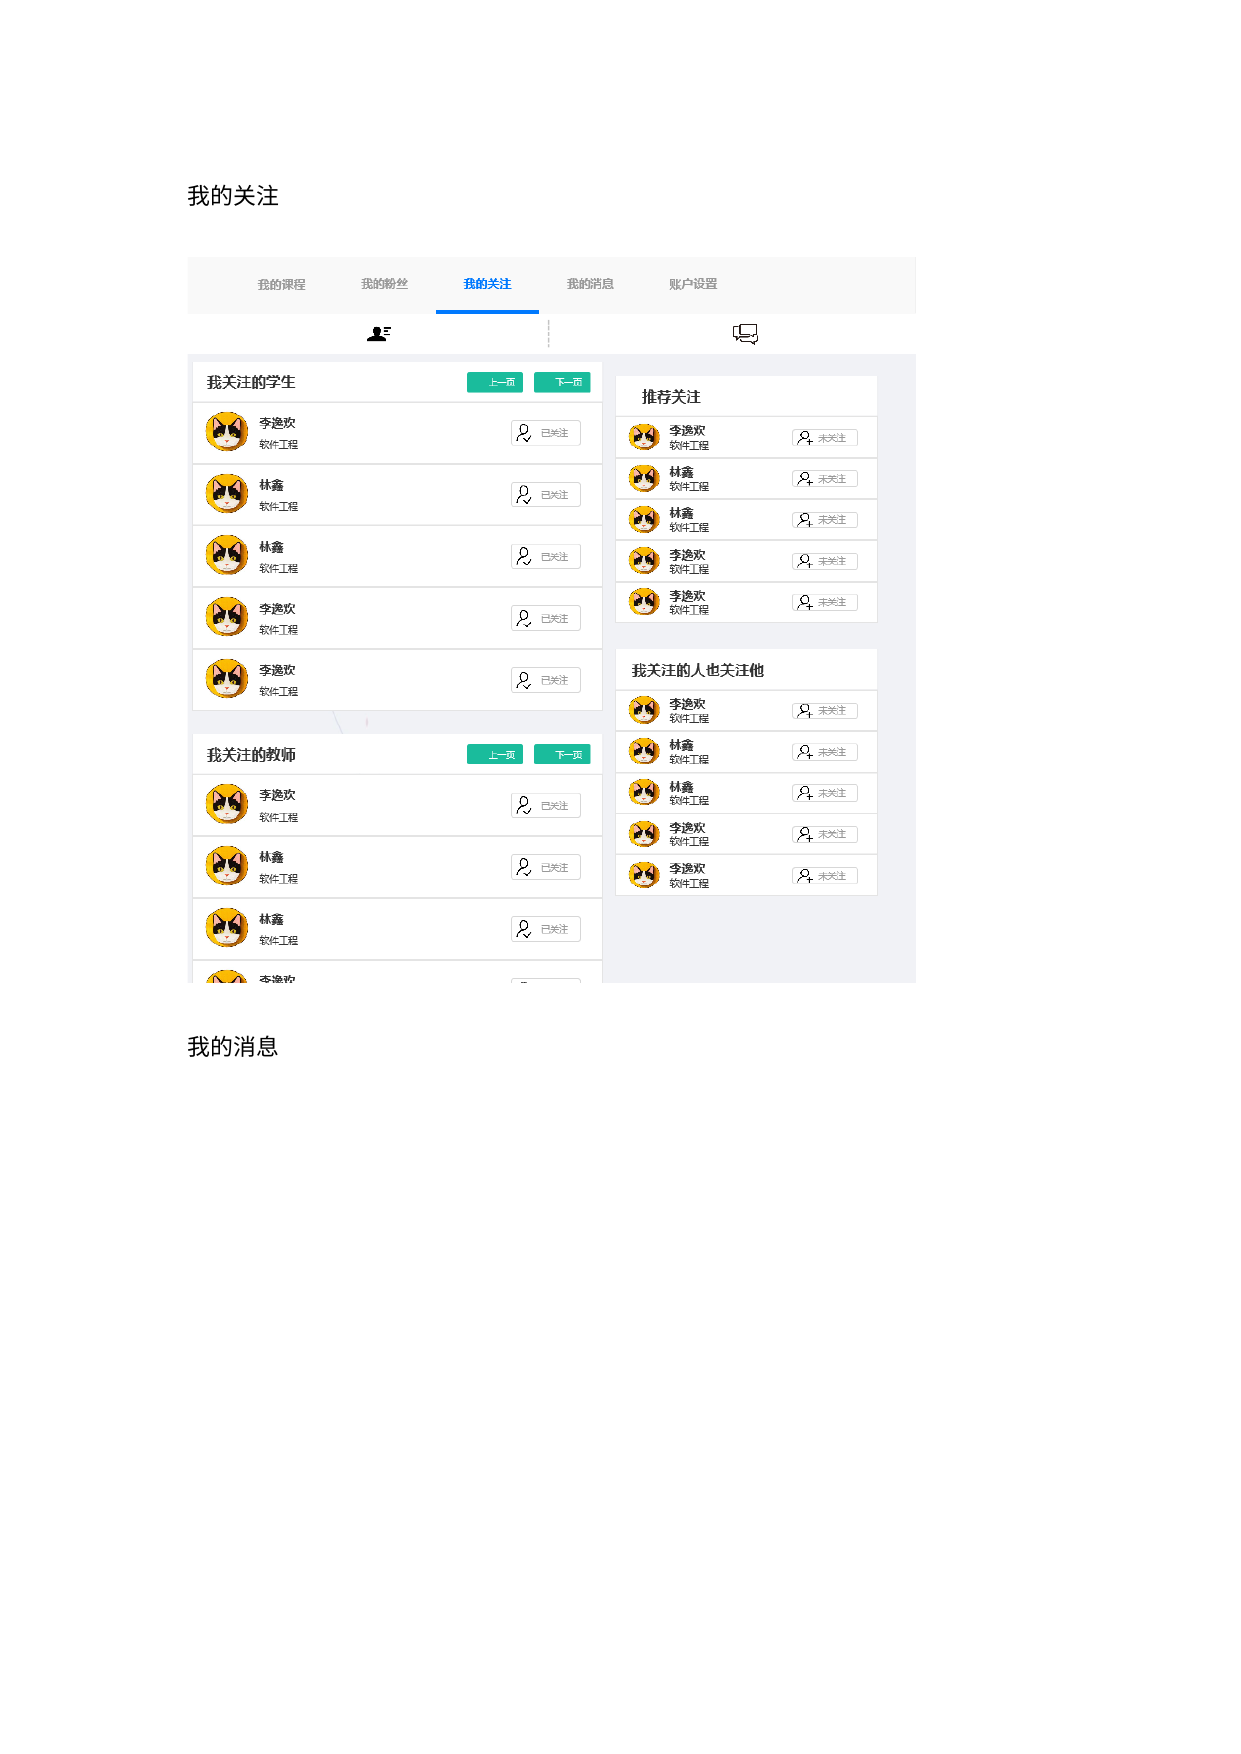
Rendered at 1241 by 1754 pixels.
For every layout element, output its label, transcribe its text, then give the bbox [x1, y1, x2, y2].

text 我的消息 [187, 1013, 1053, 1078]
picture [187, 257, 916, 983]
text 我的关注 [187, 162, 1053, 227]
